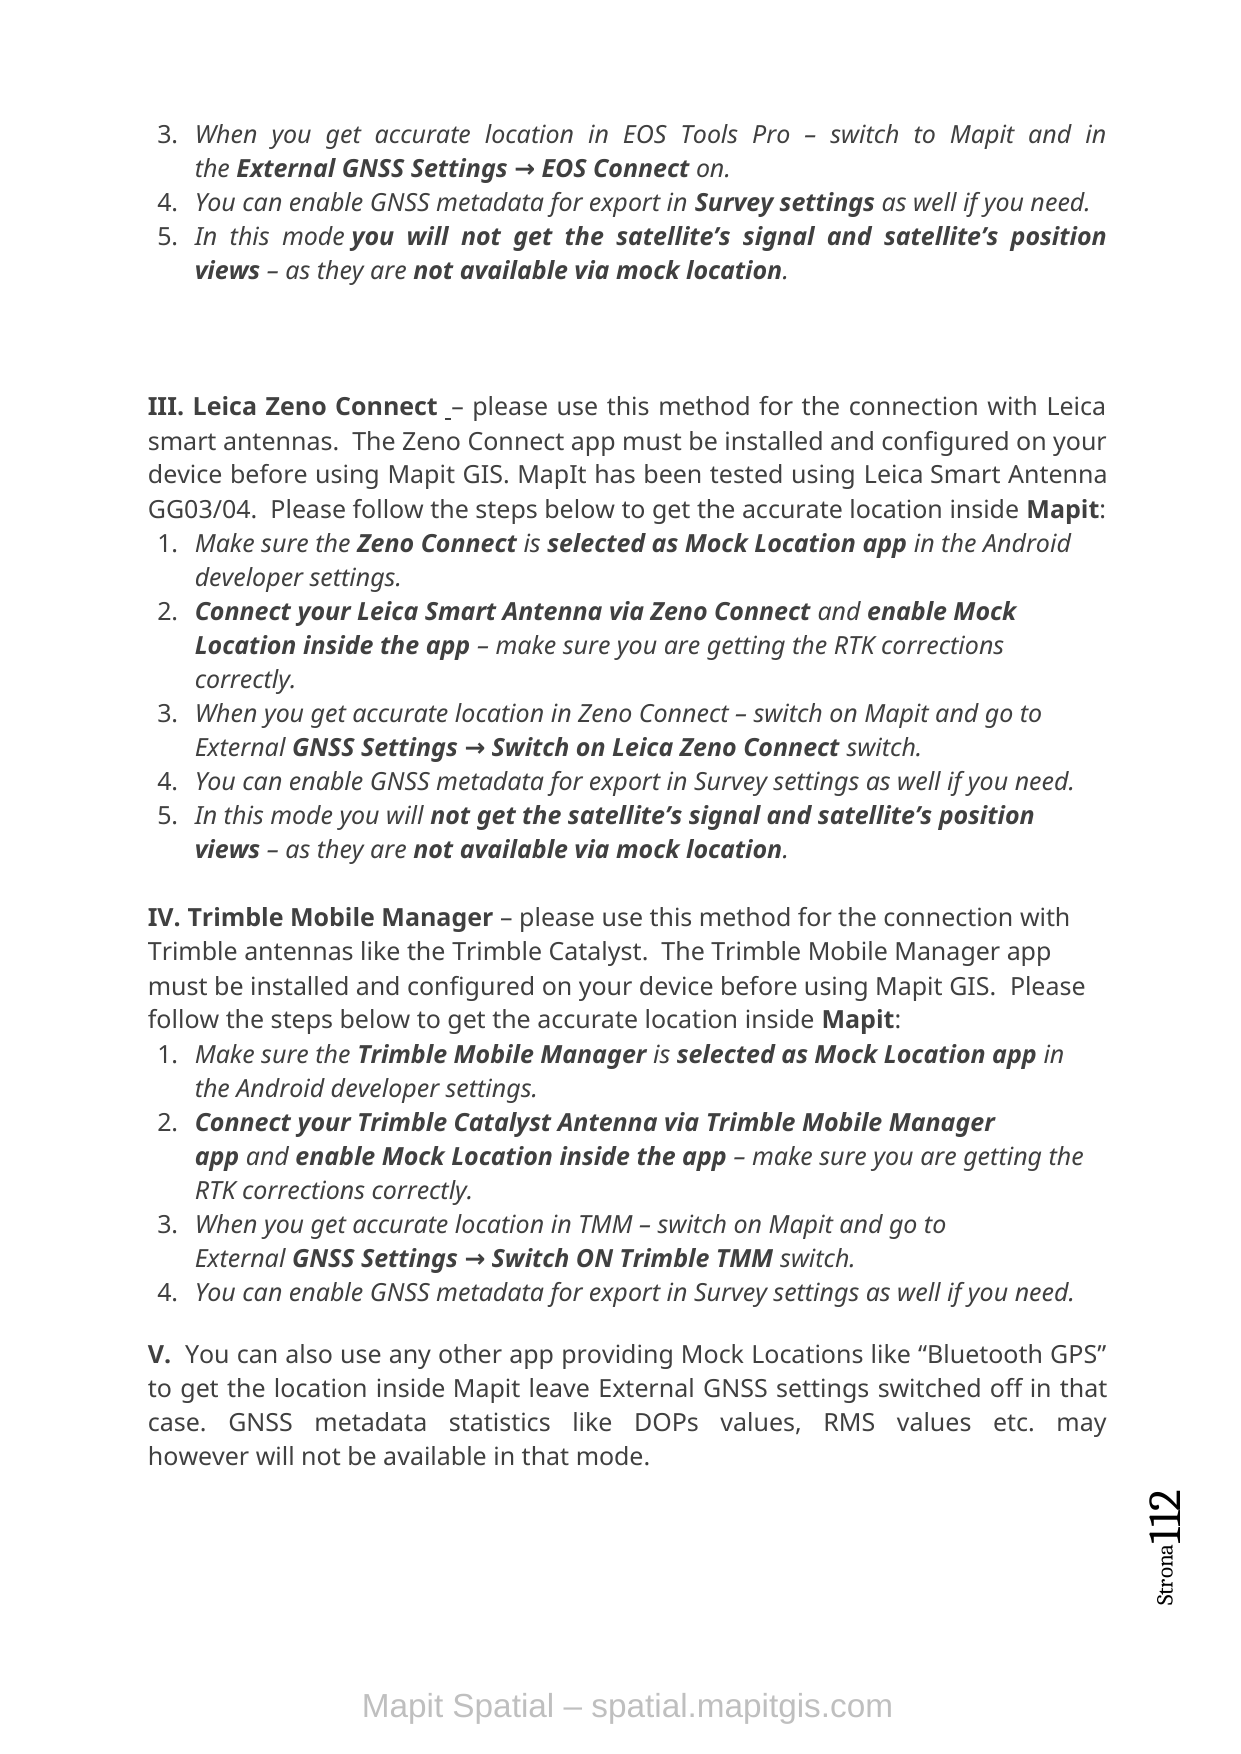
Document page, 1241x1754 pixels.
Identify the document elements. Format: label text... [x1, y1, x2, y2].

list You can enable GNSS metadata for export in Survey settings as well if you need. [157, 764, 1107, 798]
list In this mode you will not get the satellite’s signal and satellite’s position views – as they are not available via mock location. [157, 219, 1107, 287]
list When you get accurate location in EOS Tools Pro – switch to Mapit and in the External GNSS Settings → EOS Connect on. [157, 117, 1107, 185]
list Connect your Trimble Catalyst Antenna via Trimble Mobile Manager app and enable Mock Location inside the app – make sure you are getting the RTK corrections correctly. [157, 1104, 1107, 1207]
list When you get accurate location in Zeno Connect – switch on Mapit and go to External GNSS Settings → Switch on Leica Zeno Connect switch. [157, 696, 1107, 764]
list Connect your Leica Smart Antenna via Zeno Connect and enable Mock Location inside the app – make sure you are getting the RTK corrections correctly. [157, 593, 1107, 696]
list Make sure the Zeno Connect is selected as Mock Location app in the Android developer settings. [157, 525, 1107, 593]
list You can enable GNSS metadata for export in Survey settings as well if you need. [157, 1275, 1107, 1337]
list When you get accurate location in TMM – switch on Mapit and go to External GNSS Settings → Switch ON Trimble TMM switch. [157, 1207, 1107, 1275]
text III. Leica Zeno Connect – please use this method for the connection with Leica smart antennas. The Zeno Connect app must be installed and configured on your device before using Mapit GIS. MapIt has been tested using Leica Smart Antenna GG03/04. Please follow the steps below to get the accurate location inside Mapit: [148, 389, 1107, 525]
text V. You can also use any other app providing Mock Locations like “Bluetooth GPS” to get the location inside Mapit leave External GNSS settings switched off in that case. GNSS metadata statistics like DOPs values, RMS values etc. may however will not be available in that mode. [148, 1337, 1107, 1473]
list In this mode you will not get the satellite’s signal and satellite’s position views – as they are not available via mock location. [157, 798, 1107, 866]
list You can enable GNSS metadata for export in Survey settings as well if you need. [157, 185, 1107, 219]
list Make sure the Trimble Mobile Manager is selected as Mock Location app in the Android developer settings. [157, 1036, 1107, 1104]
text IV. Trimble Mobile Manager – please use this method for the connection with Trimble antennas like the Trimble Catalyst. The Trimble Mobile Manager app must be installed and configured on your device before using Mapit GIS. Please follow the steps below to get the accurate location inside Mapit: [148, 900, 1107, 1036]
